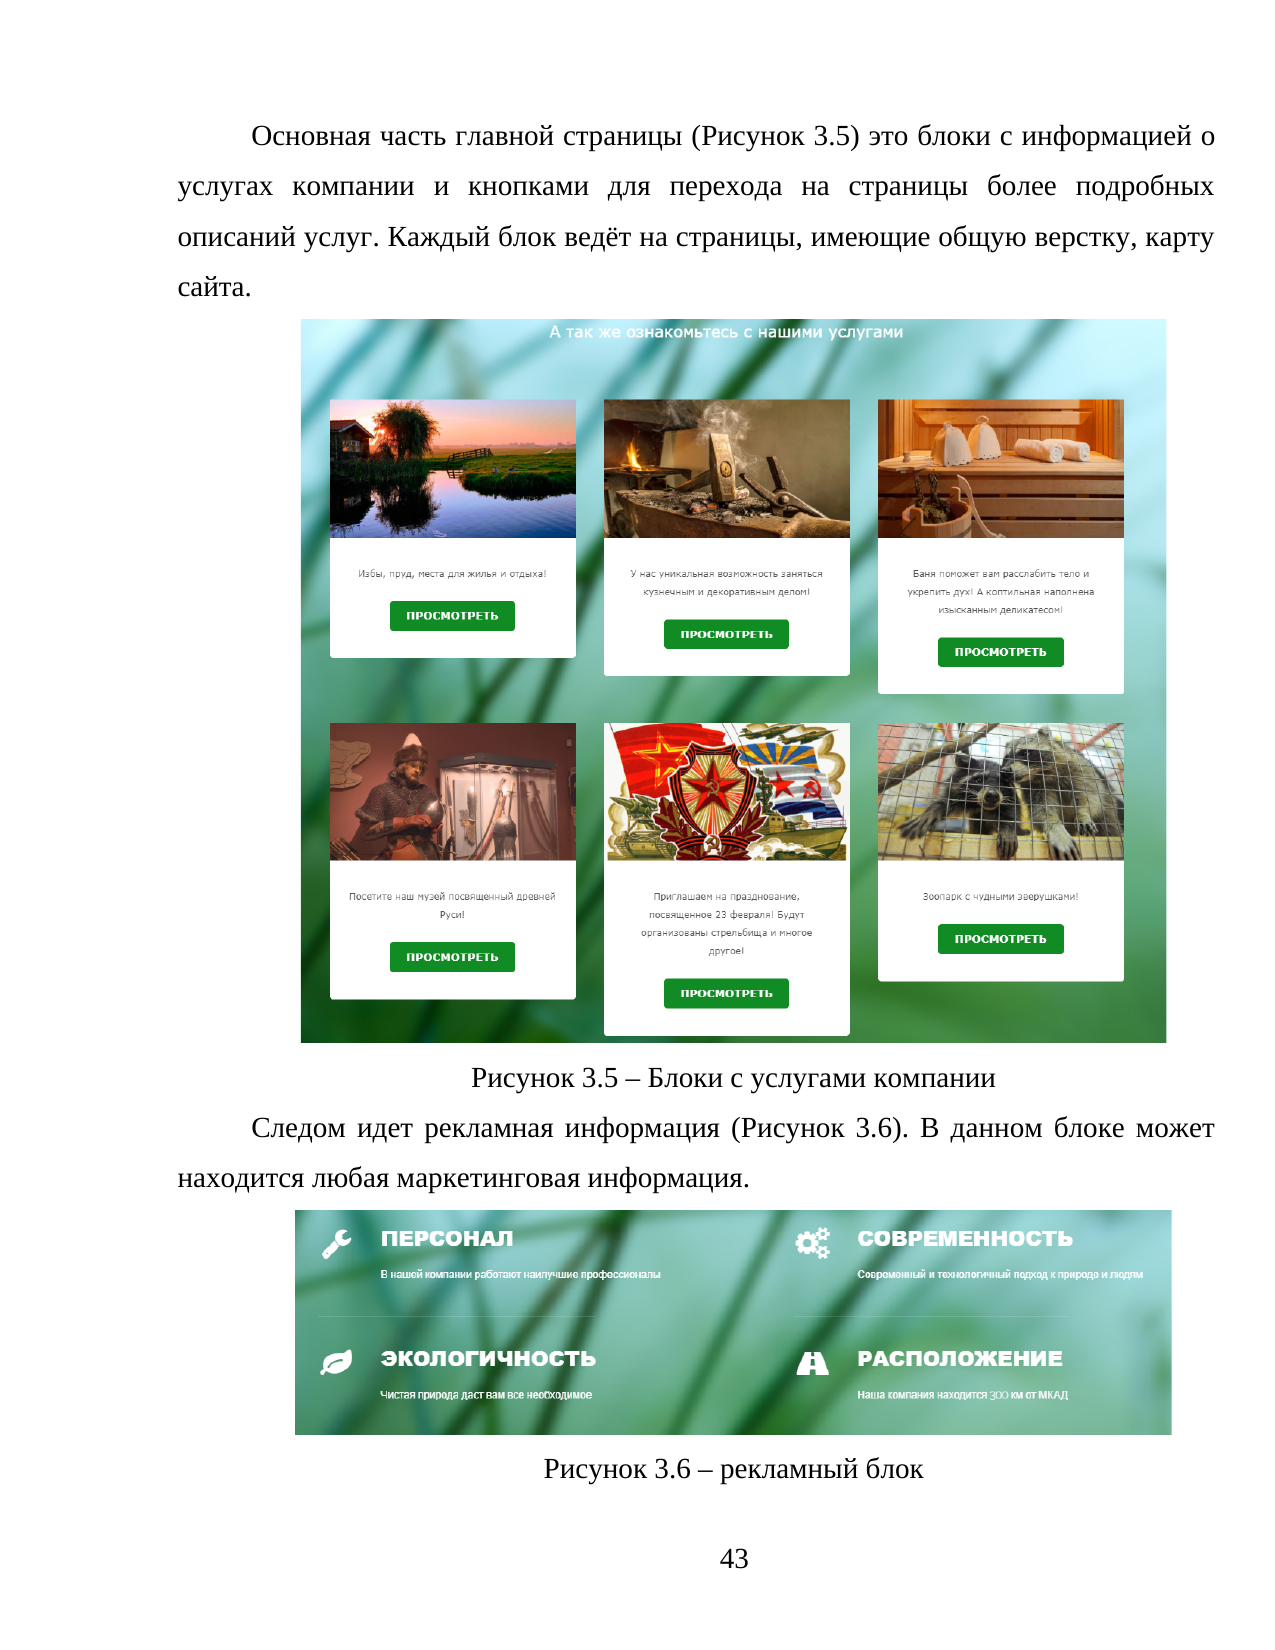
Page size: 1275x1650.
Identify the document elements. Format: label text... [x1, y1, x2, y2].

picture [300, 319, 1167, 1043]
text Рисунок 3.6 – рекламный блок [177, 1452, 1216, 1485]
text Следом идет рекламная информация (Рисунок 3.6). В данном блоке может находится любая маркетинговая информация. [177, 1110, 1216, 1194]
text Рисунок 3.5 – Блоки с услугами компании [177, 1060, 1216, 1093]
picture [295, 1210, 1172, 1435]
text Основная часть главной страницы (Рисунок 3.5) это блоки с информацией о услугах компании и кнопками для перехода на страницы более подробных описаний услуг. Каждый блок ведёт на страницы, имеющие общую верстку, карту сайта. [177, 118, 1216, 303]
